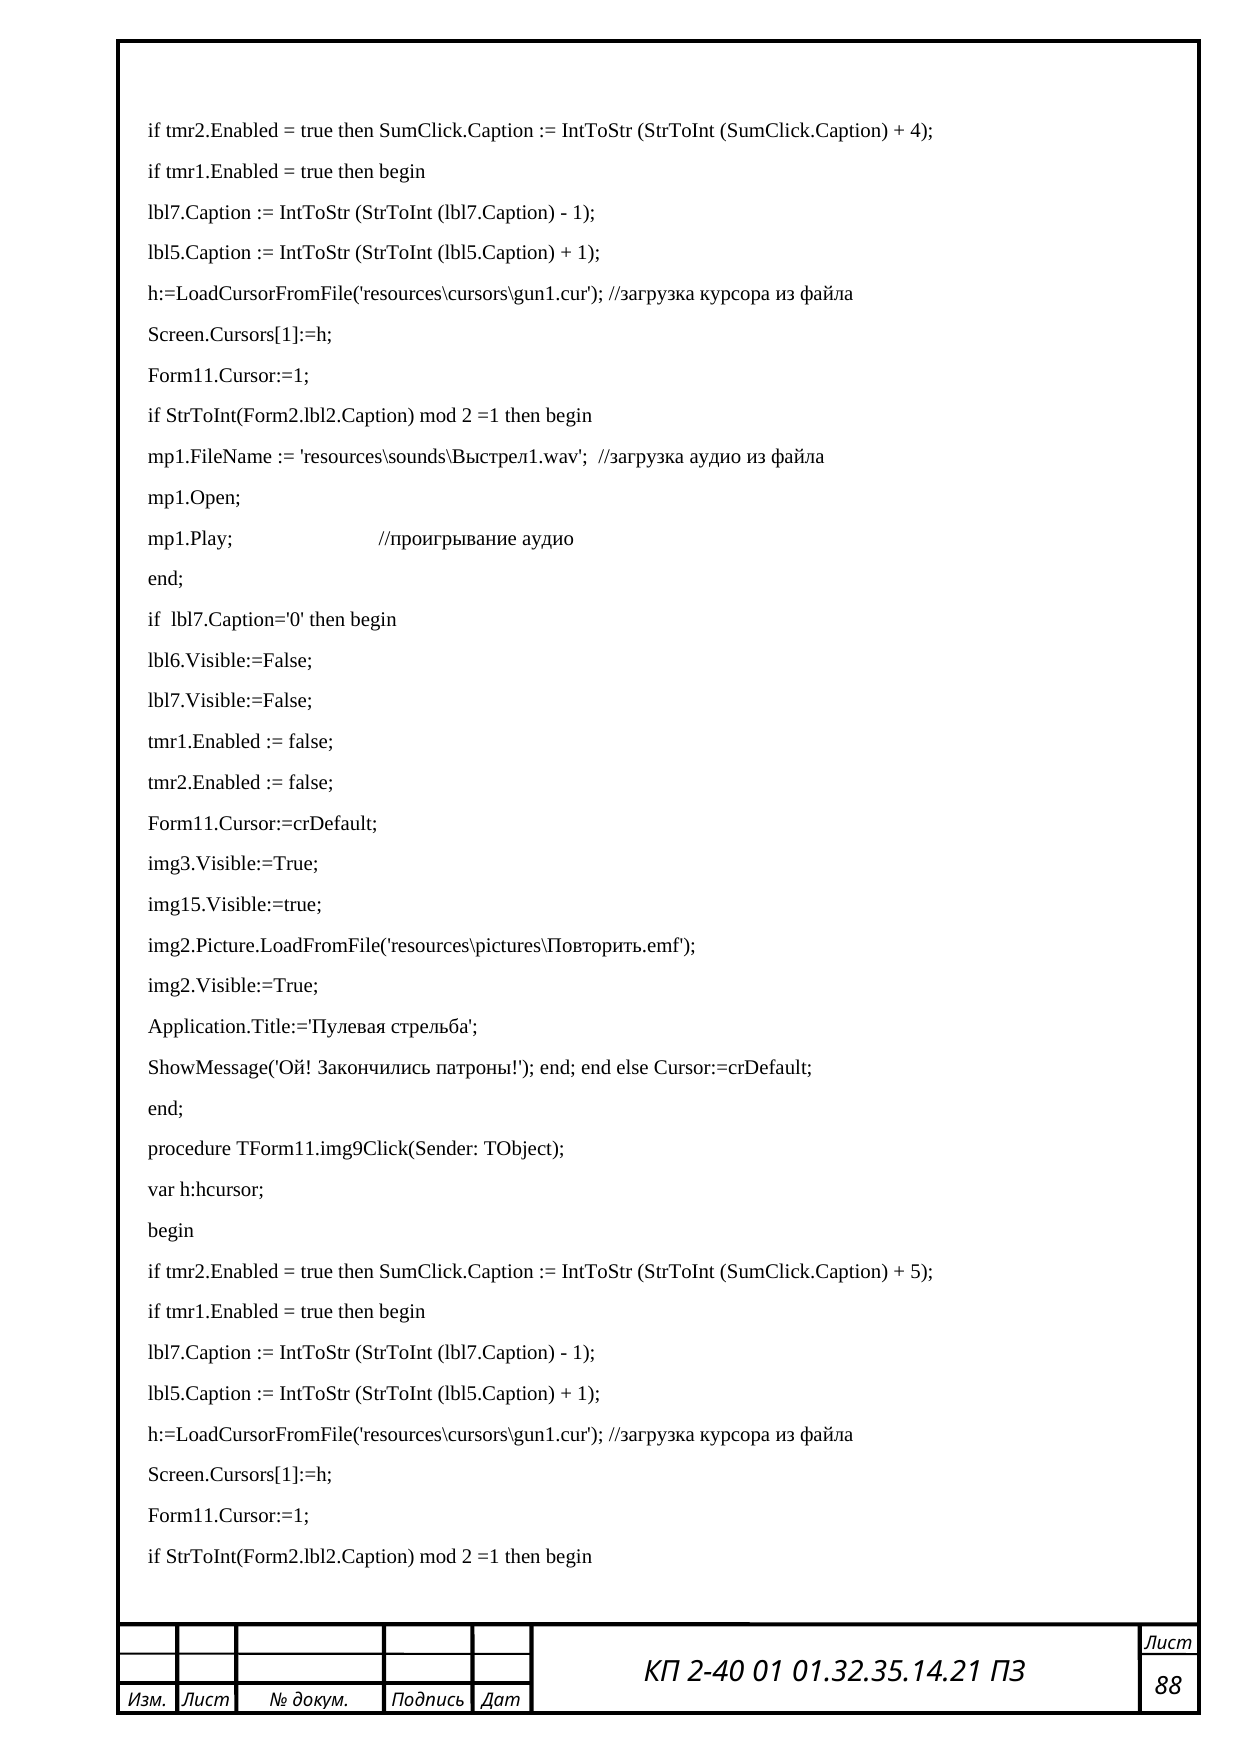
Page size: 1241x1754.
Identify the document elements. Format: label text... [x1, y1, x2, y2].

text lbl7.Visible:=False; [148, 688, 1181, 712]
text img2.Visible:=True; [148, 973, 1181, 997]
text Form11.Cursor:=crDefault; [148, 811, 1181, 834]
text ShowMessage('Ой! Закончились патроны!'); end; end else Cursor:=crDefault; [148, 1055, 1181, 1079]
text var h:hcursor; [148, 1177, 1181, 1201]
text lbl6.Visible:=False; [148, 648, 1181, 672]
text tmr1.Enabled := false; [148, 729, 1181, 753]
text lbl5.Caption := IntToStr (StrToInt (lbl5.Caption) + 1); [148, 240, 1181, 264]
text if tmr2.Enabled = true then SumClick.Caption := IntToStr (StrToInt (SumClick.Caption) + 4); [148, 118, 1181, 142]
text Form11.Cursor:=1; [148, 362, 1181, 387]
text end; [148, 566, 1181, 590]
text end; [148, 1096, 1181, 1120]
text Form11.Cursor:=1; [148, 1503, 1181, 1527]
text if tmr2.Enabled = true then SumClick.Caption := IntToStr (StrToInt (SumClick.Caption) + 5); [148, 1258, 1181, 1283]
text if tmr1.Enabled = true then begin [148, 1299, 1181, 1323]
text img15.Visible:=true; [148, 892, 1181, 916]
text mp1.FileName := 'resources\sounds\Выстрел1.wav'; //загрузка аудио из файла [148, 444, 1181, 468]
text if lbl7.Caption='0' then begin [148, 607, 1181, 631]
text if StrToInt(Form2.lbl2.Caption) mod 2 =1 then begin [148, 1544, 1181, 1568]
text Screen.Cursors[1]:=h; [148, 1462, 1181, 1486]
text lbl5.Caption := IntToStr (StrToInt (lbl5.Caption) + 1); [148, 1381, 1181, 1405]
text lbl7.Caption := IntToStr (StrToInt (lbl7.Caption) - 1); [148, 199, 1181, 224]
text Screen.Cursors[1]:=h; [148, 322, 1181, 346]
text Application.Title:='Пулевая стрельба'; [148, 1014, 1181, 1038]
text mp1.Play; //проигрывание аудио [148, 525, 1181, 549]
text img3.Visible:=True; [148, 851, 1181, 875]
text h:=LoadCursorFromFile('resources\cursors\gun1.cur'); //загрузка курсора из файла [148, 281, 1181, 305]
text mp1.Open; [148, 485, 1181, 509]
text if tmr1.Enabled = true then begin [148, 159, 1181, 183]
text if StrToInt(Form2.lbl2.Caption) mod 2 =1 then begin [148, 403, 1181, 427]
text begin [148, 1218, 1181, 1242]
text lbl7.Caption := IntToStr (StrToInt (lbl7.Caption) - 1); [148, 1340, 1181, 1364]
text h:=LoadCursorFromFile('resources\cursors\gun1.cur'); //загрузка курсора из файла [148, 1421, 1181, 1446]
text img2.Picture.LoadFromFile('resources\pictures\Повторить.emf'); [148, 933, 1181, 957]
text procedure TForm11.img9Click(Sender: TObject); [148, 1136, 1181, 1160]
text tmr2.Enabled := false; [148, 770, 1181, 794]
